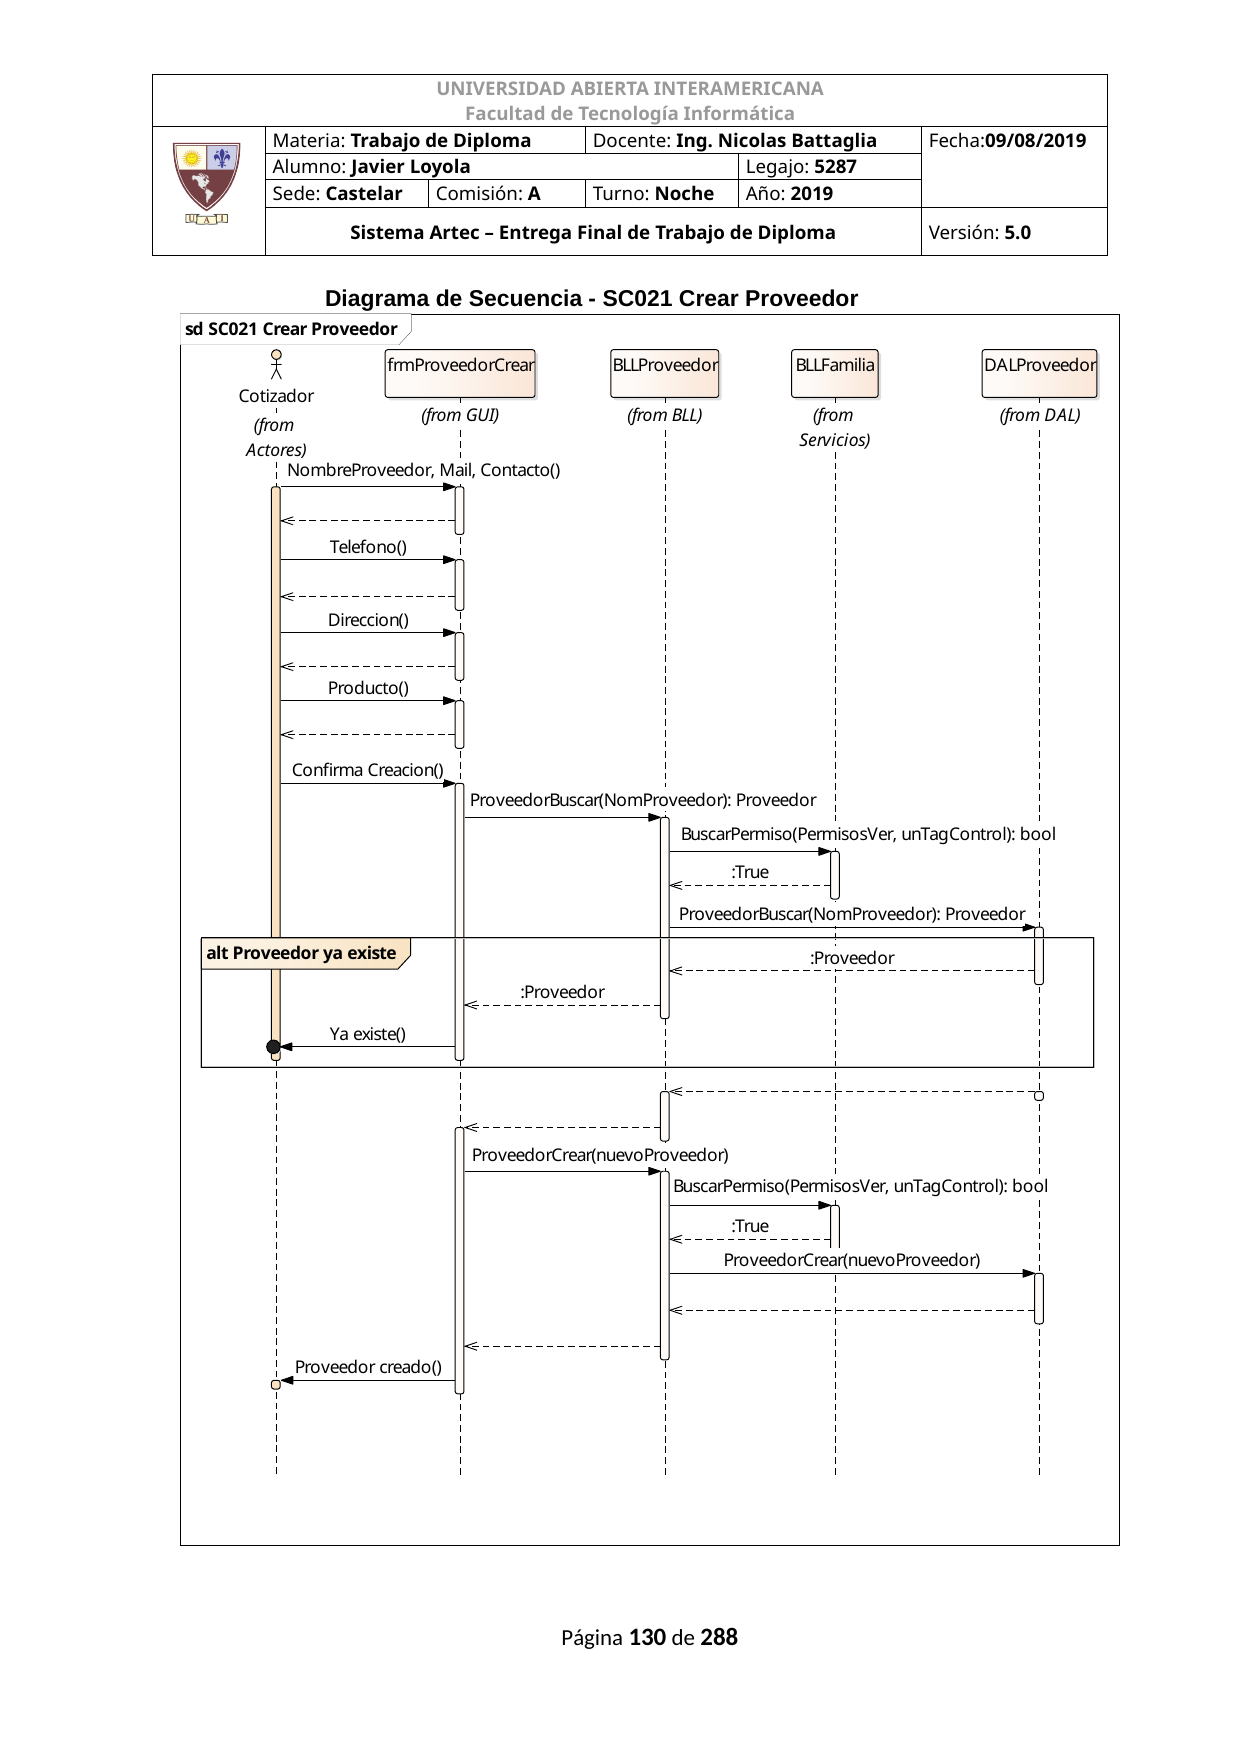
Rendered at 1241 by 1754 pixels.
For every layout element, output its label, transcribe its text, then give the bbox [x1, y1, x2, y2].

picture [157, 136, 257, 228]
text Diagrama de Secuencia - SC021 Crear Proveedor [325, 284, 1122, 311]
